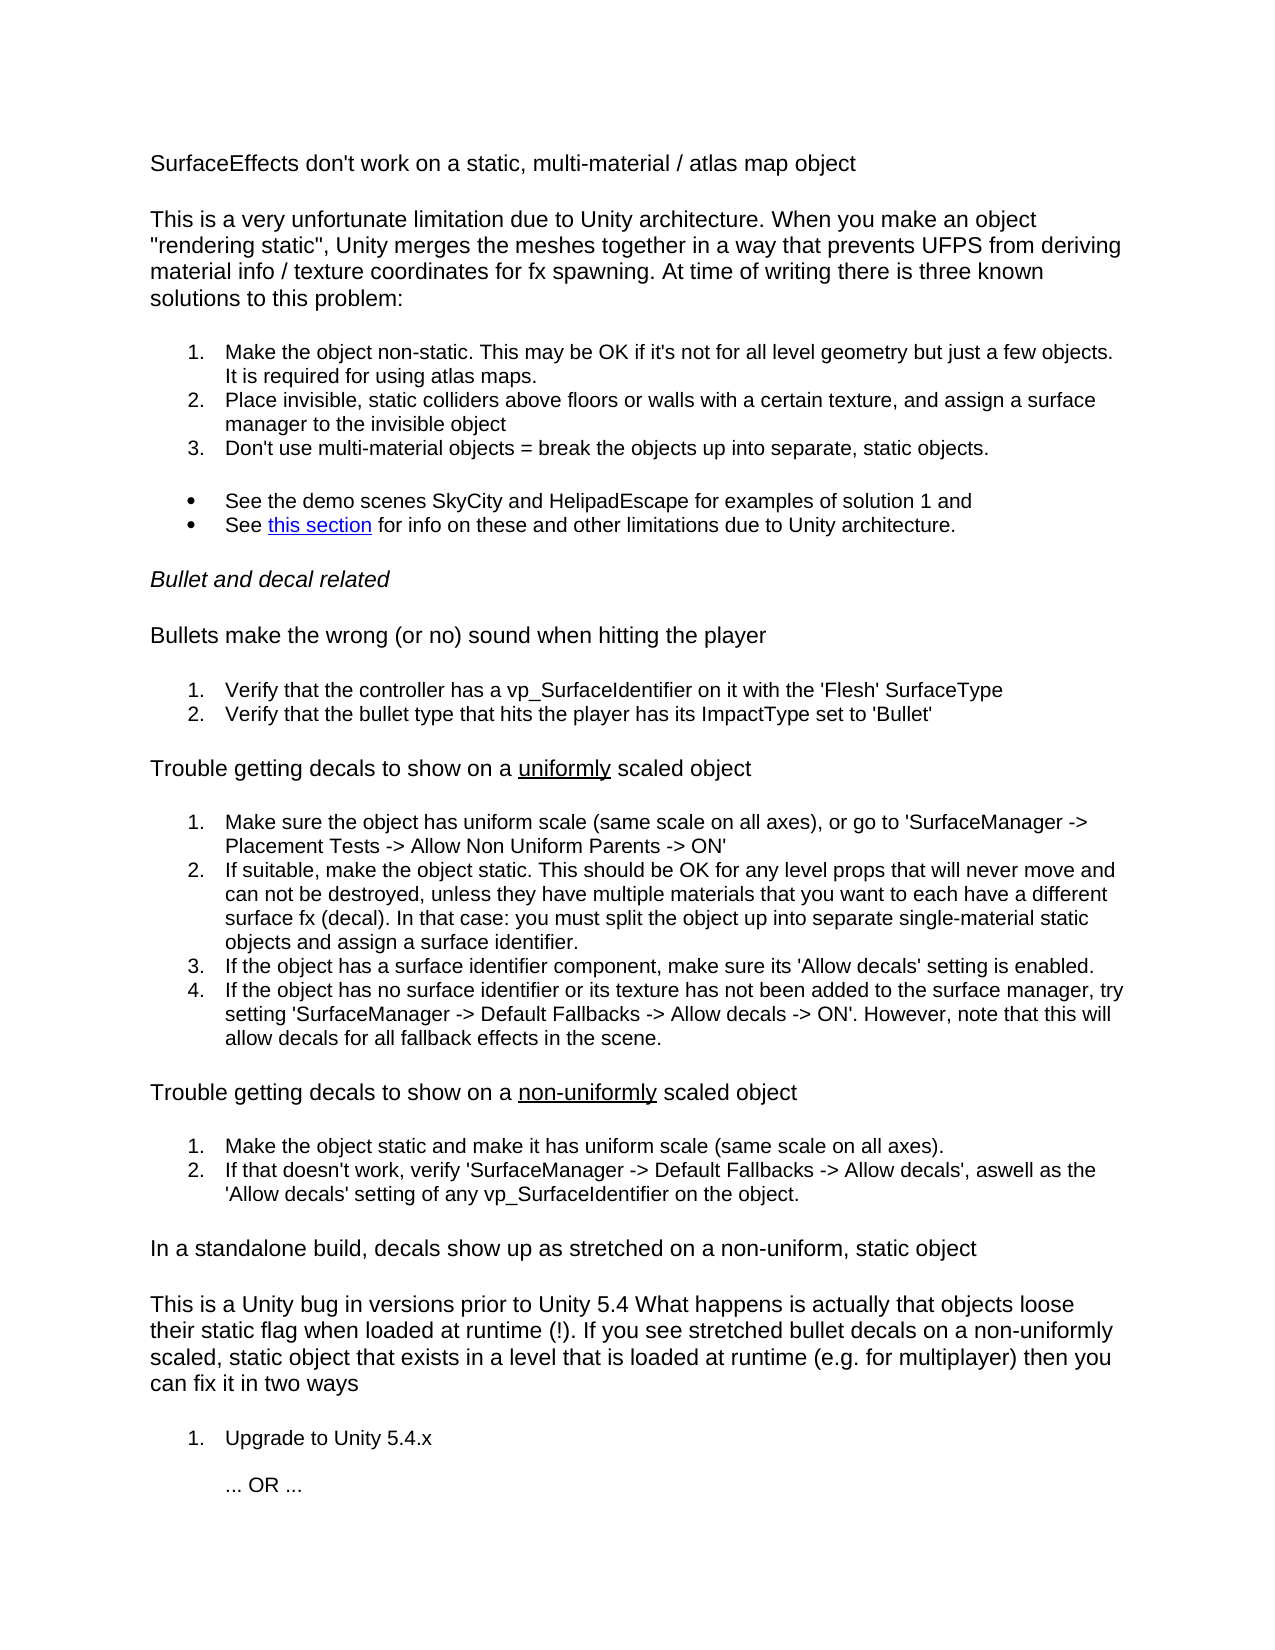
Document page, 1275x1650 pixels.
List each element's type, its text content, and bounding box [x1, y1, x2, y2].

list Verify that the controller has a vp_SurfaceIdentifier on it with the 'Flesh' SurfaceType [187, 677, 1125, 701]
text Trouble getting decals to show on a non-uniformly scaled object [150, 1079, 1125, 1105]
text Bullets make the wrong (or no) sound when hitting the player [150, 622, 1125, 648]
list Don't use multi-material objects = break the objects up into separate, static objects. [187, 436, 1125, 460]
list Place invisible, static colliders above floors or walls with a certain texture, and assign a surface manager to the invisible object [187, 388, 1125, 436]
text In a standalone build, decals show up as stretched on a non-uniform, static object [150, 1235, 1125, 1262]
text Bullet and decal related [150, 566, 1125, 593]
list Verify that the bullet type that hits the player has its ImpactType set to 'Bullet' [187, 701, 1125, 725]
text This is a very unfortunate limitation due to Unity architecture. When you make an object "rendering static", Unity merges the meshes together in a way that prevents UFPS from deriving material info / texture coordinates for fx spawning. At time of writing there is three known solutions to this problem: [150, 206, 1125, 311]
list See this section for info on these and other limitations due to Unity architecture. [187, 513, 1125, 537]
list If suitable, make the object static. This should be OK for any level props that will never move and can not be destroyed, unless they have multiple materials that you want to each have a different surface fx (decal). In that case: you must split the object up into separate single-material static objects and assign a surface identifier. [187, 858, 1125, 954]
list Make sure the object has uniform scale (same scale on all axes), or go to 'SurfaceManager -> Placement Tests -> Allow Non Uniform Parents -> ON' [187, 810, 1125, 858]
list If the object has a surface identifier component, make sure its 'Allow decals' setting is enabled. [187, 954, 1125, 978]
text SurfaceEffects don't work on a static, multi-material / atlas map object [150, 150, 1125, 176]
list If the object has no surface identifier or its texture has not been added to the surface manager, try setting 'SurfaceManager -> Default Fallbacks -> Allow decals -> ON'. However, note that this will allow decals for all fallback effects in the scene. [187, 978, 1125, 1049]
text This is a Unity bug in versions prior to Unity 5.4 What happens is actually that objects loose their static flag when loaded at runtime (!). If you see stretched bullet decals on a non-uniformly scaled, static object that exists in a level that is loaded at runtime (e.g. for multiplayer) then you can fix it in two ways [150, 1291, 1125, 1396]
list Make the object non-static. This may be OK if it's not for all level geometry but just a few objects. It is required for using atlas maps. [187, 340, 1125, 388]
list Upgrade to Unity 5.4.x ... OR ... [187, 1425, 1125, 1497]
text Trouble getting decals to show on a uniformly scaled object [150, 754, 1125, 781]
list See the demo scenes SkyCity and HelipadEscape for examples of solution 1 and [187, 489, 1125, 513]
list Make the object static and make it has uniform scale (same scale on all axes). [187, 1134, 1125, 1158]
list If that doesn't work, verify 'SurfaceManager -> Default Fallbacks -> Allow decals', aswell as the 'Allow decals' setting of any vp_SurfaceIdentifier on the object. [187, 1158, 1125, 1206]
